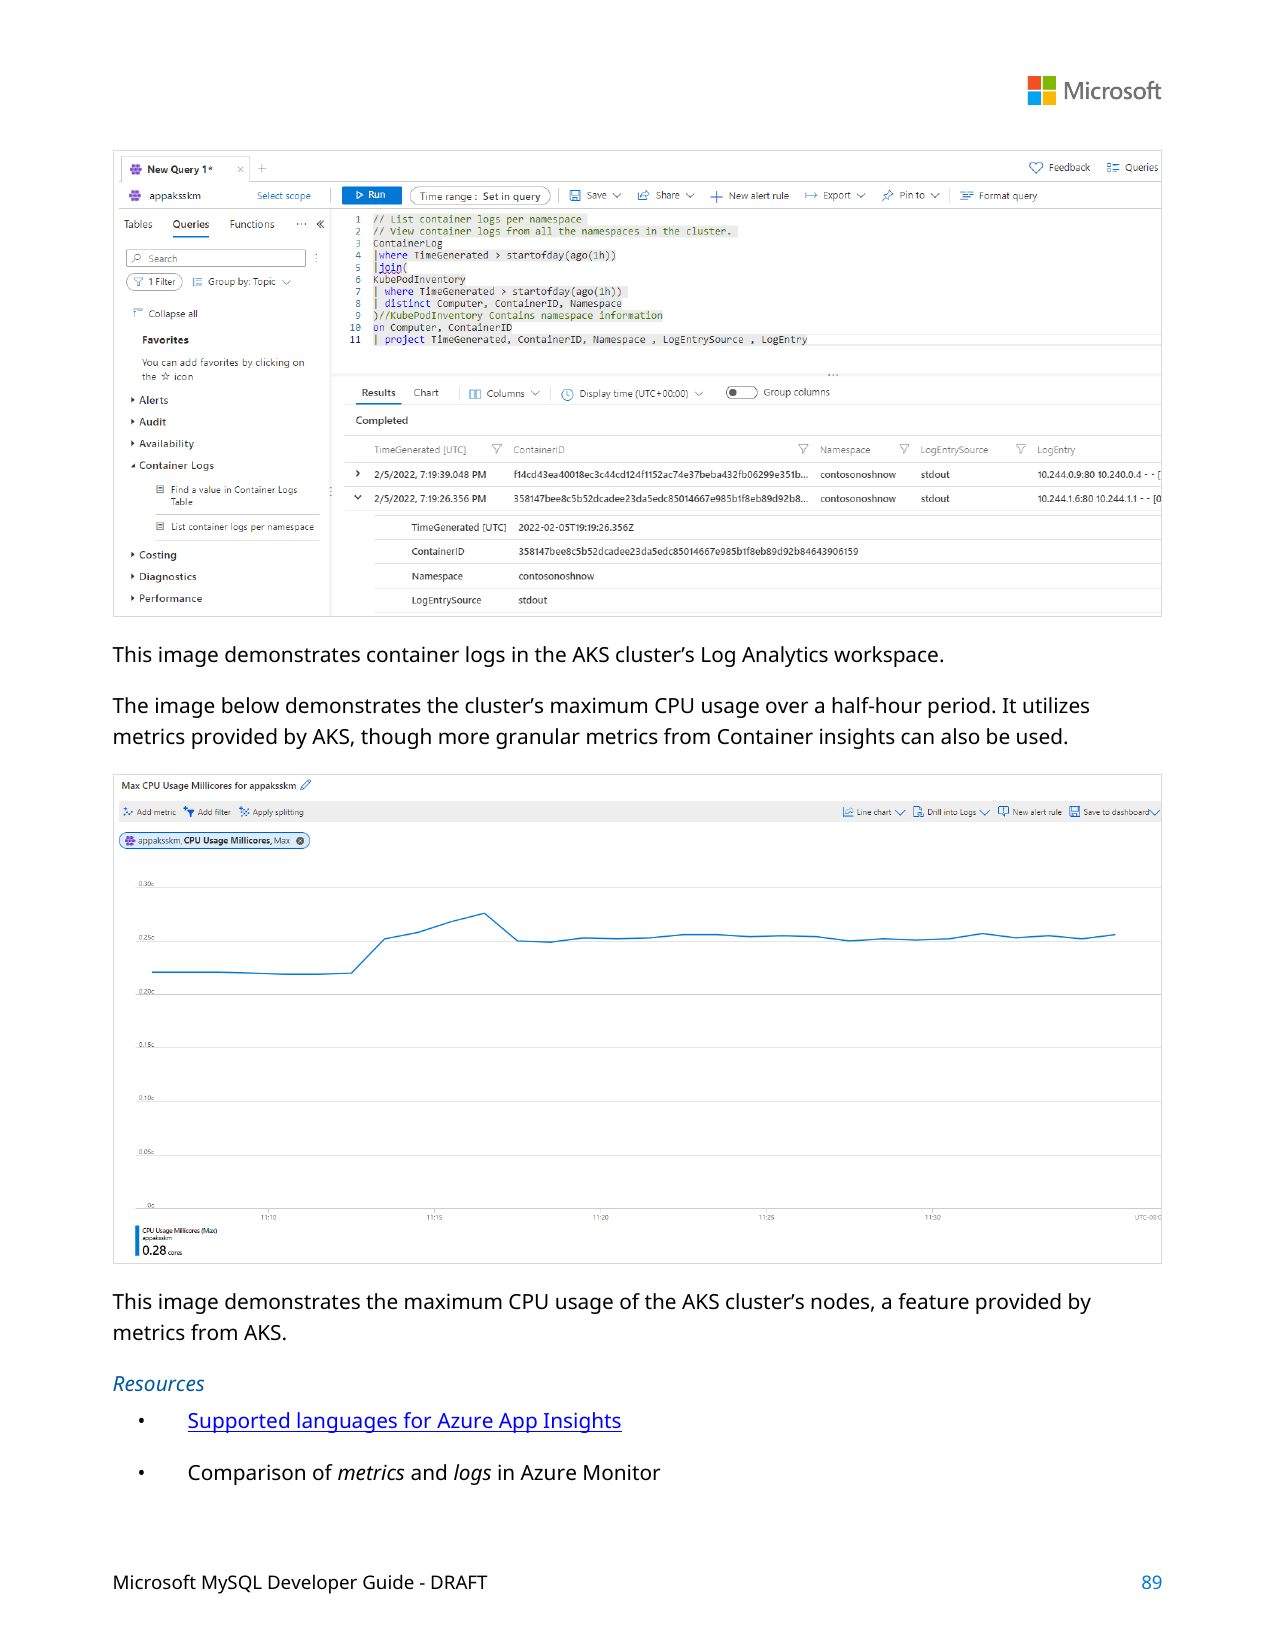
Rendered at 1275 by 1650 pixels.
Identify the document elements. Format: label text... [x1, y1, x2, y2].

text This image demonstrates container logs in the AKS cluster’s Log Analytics workspace. [112, 640, 1162, 668]
picture [114, 151, 1161, 616]
list Supported languages for Azure App Insights [137, 1406, 1162, 1435]
subtitle Resources [112, 1369, 1162, 1398]
text This image demonstrates the maximum CPU usage of the AKS cluster’s nodes, a feature provided by metrics from AKS. [112, 1287, 1162, 1347]
picture [114, 775, 1161, 1263]
picture [1026, 75, 1163, 107]
list Comparison of metrics and logs in Azure Monitor [137, 1458, 1162, 1486]
text The image below demonstrates the cluster’s maximum CPU usage over a half-hour period. It utilizes metrics provided by AKS, though more granular metrics from Container insights can also be used. [112, 691, 1162, 751]
